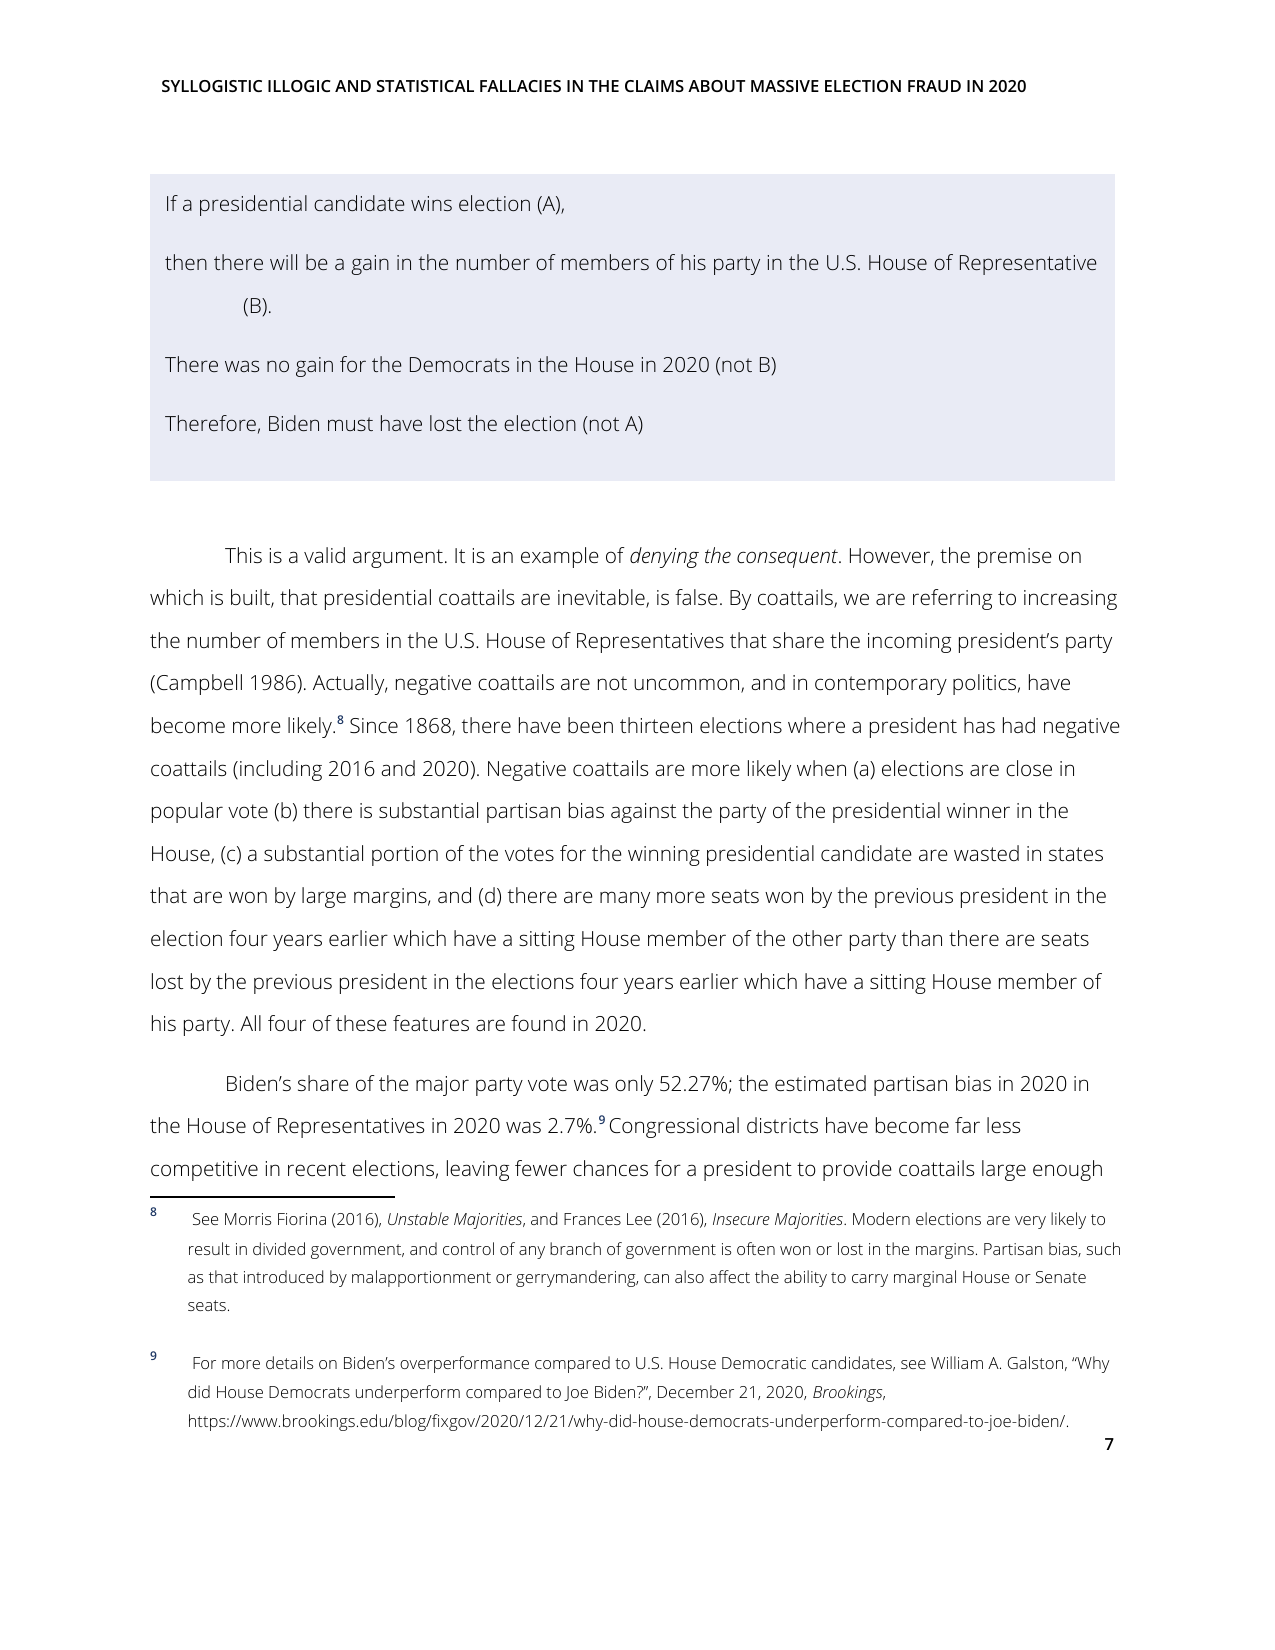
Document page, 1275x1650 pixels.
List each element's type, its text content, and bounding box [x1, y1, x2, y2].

text This is a valid argument. It is an example of denying the consequent. However, the premise on which is built, that presidential coattails are inevitable, is false. By coattails, we are referring to increasing the number of members in the U.S. House of Representatives that share the incoming president’s party (Campbell 1986). Actually, negative coattails are not uncommon, and in contemporary politics, have become more likely. Since 1868, there have been thirteen elections where a president has had negative coattails (including 2016 and 2020). Negative coattails are more likely when (a) elections are close in popular vote (b) there is substantial partisan bias against the party of the presidential winner in the House, (c) a substantial portion of the votes for the winning presidential candidate are wasted in states that are won by large margins, and (d) there are many more seats won by the previous president in the election four years earlier which have a sitting House member of the other party than there are seats lost by the previous president in the elections four years earlier which have a sitting House member of his party. All four of these features are found in 2020. [150, 541, 1125, 1038]
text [150, 1069, 1125, 1182]
table_header If a presidential candidate wins election (A), then there will be a gain in the number of members of his party in the U.S. House of Representative (B). There was no gain for the Democrats in the House in 2020 (not B) Therefore, Biden must have lost the election (not A) [150, 174, 1115, 481]
